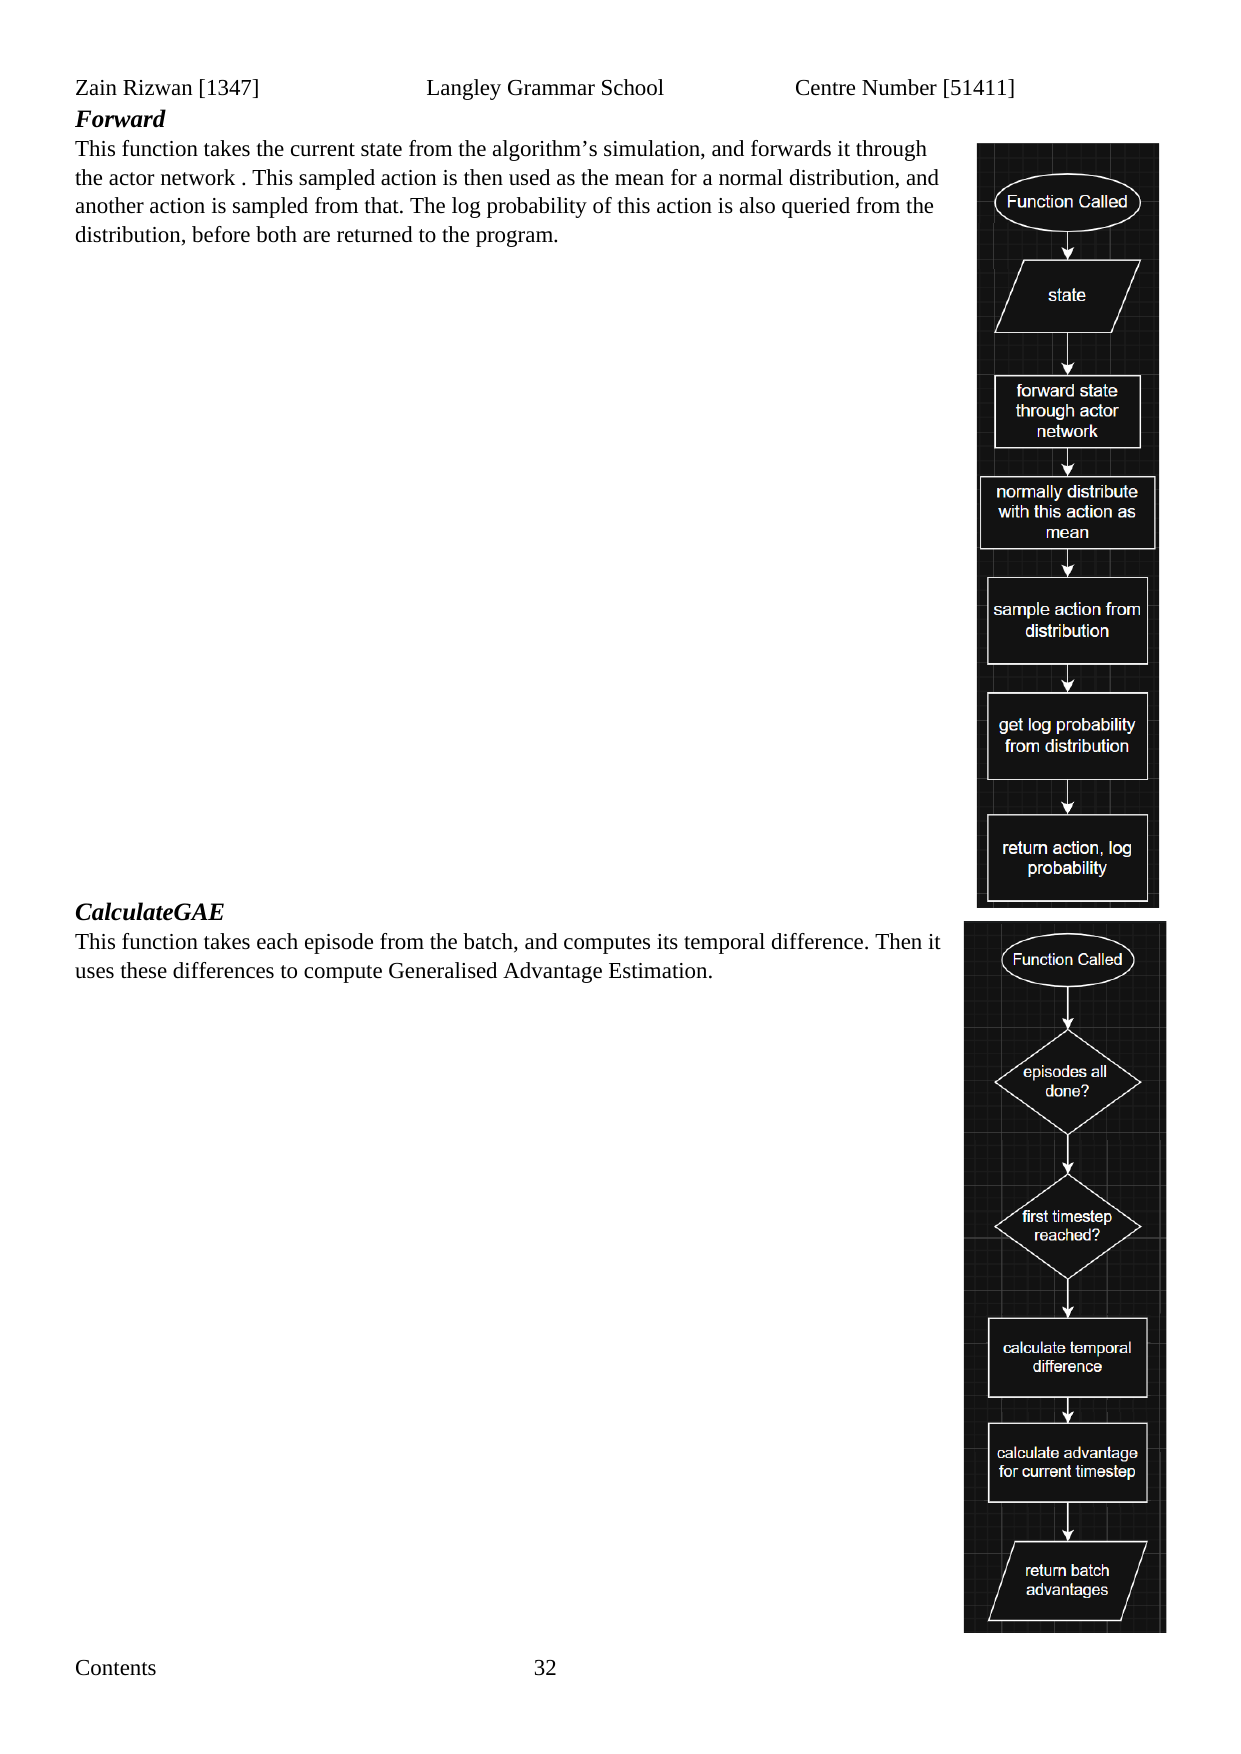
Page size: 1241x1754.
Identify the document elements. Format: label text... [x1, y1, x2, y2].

picture [963, 921, 1167, 1633]
picture [976, 143, 1160, 908]
text This function takes the current state from the algorithm’s simulation, and forwards it through the actor network . This sampled action is then used as the mean for a normal distribution, and another action is sampled from that. The log probability of this action is also queried from the distribution, before both are returned to the program. [75, 135, 1165, 247]
subtitle Forward [75, 104, 1165, 133]
subtitle CalculateGAE [75, 897, 1165, 926]
text This function takes each episode from the batch, and computes its temporal difference. Then it uses these differences to compute Generalised Advantage Estimation. [75, 928, 963, 983]
